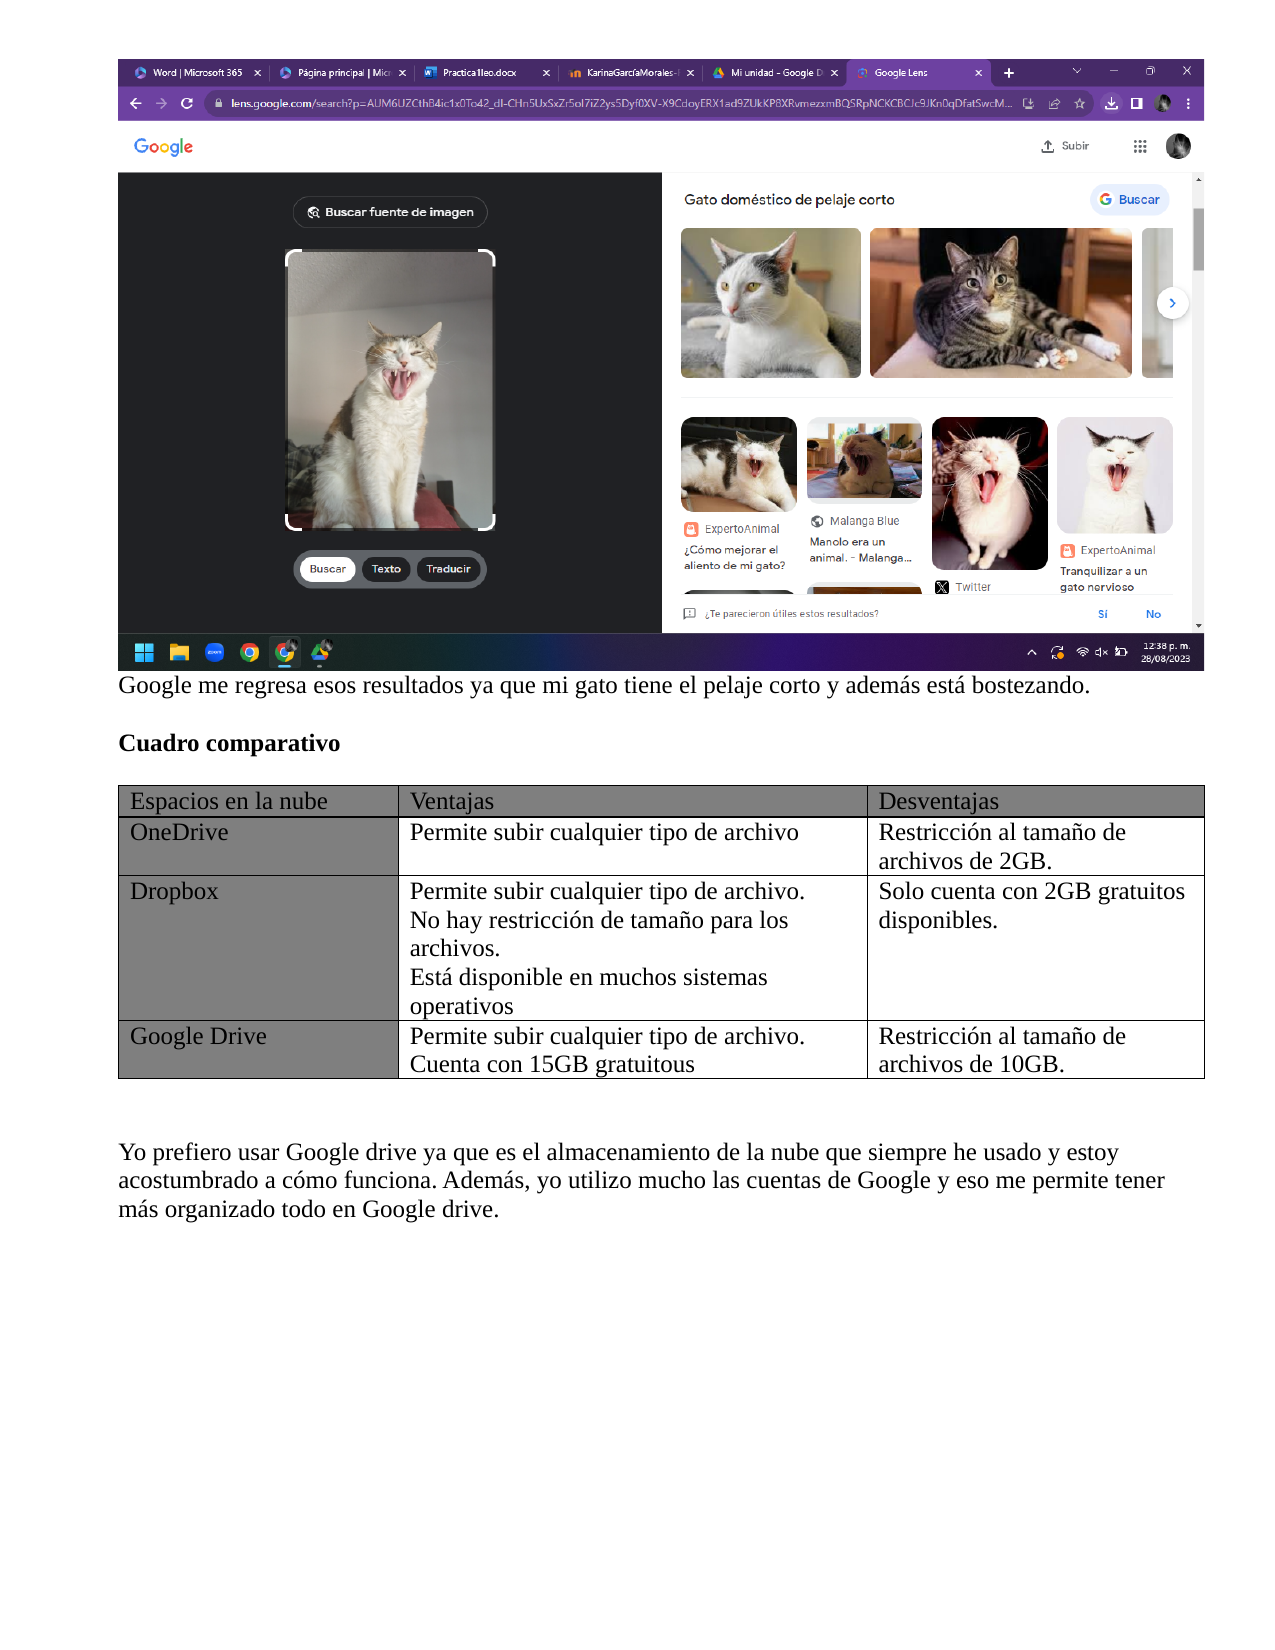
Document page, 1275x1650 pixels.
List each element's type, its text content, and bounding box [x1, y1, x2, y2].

table_header Ventajas [399, 786, 867, 816]
table_cell Permite subir cualquier tipo de archivo. Cuenta con 15GB gratuitous [399, 1021, 867, 1078]
table_cell Restricción al tamaño de archivos de 2GB. [868, 818, 1204, 875]
table_cell Dropbox [119, 876, 398, 1020]
text Yo prefiero usar Google drive ya que es el almacenamiento de la nube que siempre he usado y estoy acostumbrado a cómo funciona. Además, yo utilizo mucho las cuentas de Google y eso me permite tener más organizado todo en Google drive. [118, 1137, 1205, 1223]
table_cell Permite subir cualquier tipo de archivo. No hay restricción de tamaño para los archivos. Está disponible en muchos sistemas operativos [399, 876, 867, 1020]
table_cell Restricción al tamaño de archivos de 10GB. [868, 1021, 1204, 1078]
table_header Espacios en la nube [119, 786, 398, 816]
picture [118, 59, 1205, 671]
table_cell Google Drive [119, 1021, 398, 1078]
text Google me regresa esos resultados ya que mi gato tiene el pelaje corto y además está bostezando. [118, 671, 1205, 699]
table_cell Permite subir cualquier tipo de archivo [399, 818, 867, 875]
table_header Desventajas [868, 786, 1204, 816]
table_cell OneDrive [119, 818, 398, 875]
text Cuadro comparativo [118, 728, 1205, 756]
table_cell Solo cuenta con 2GB gratuitos disponibles. [868, 876, 1204, 1020]
